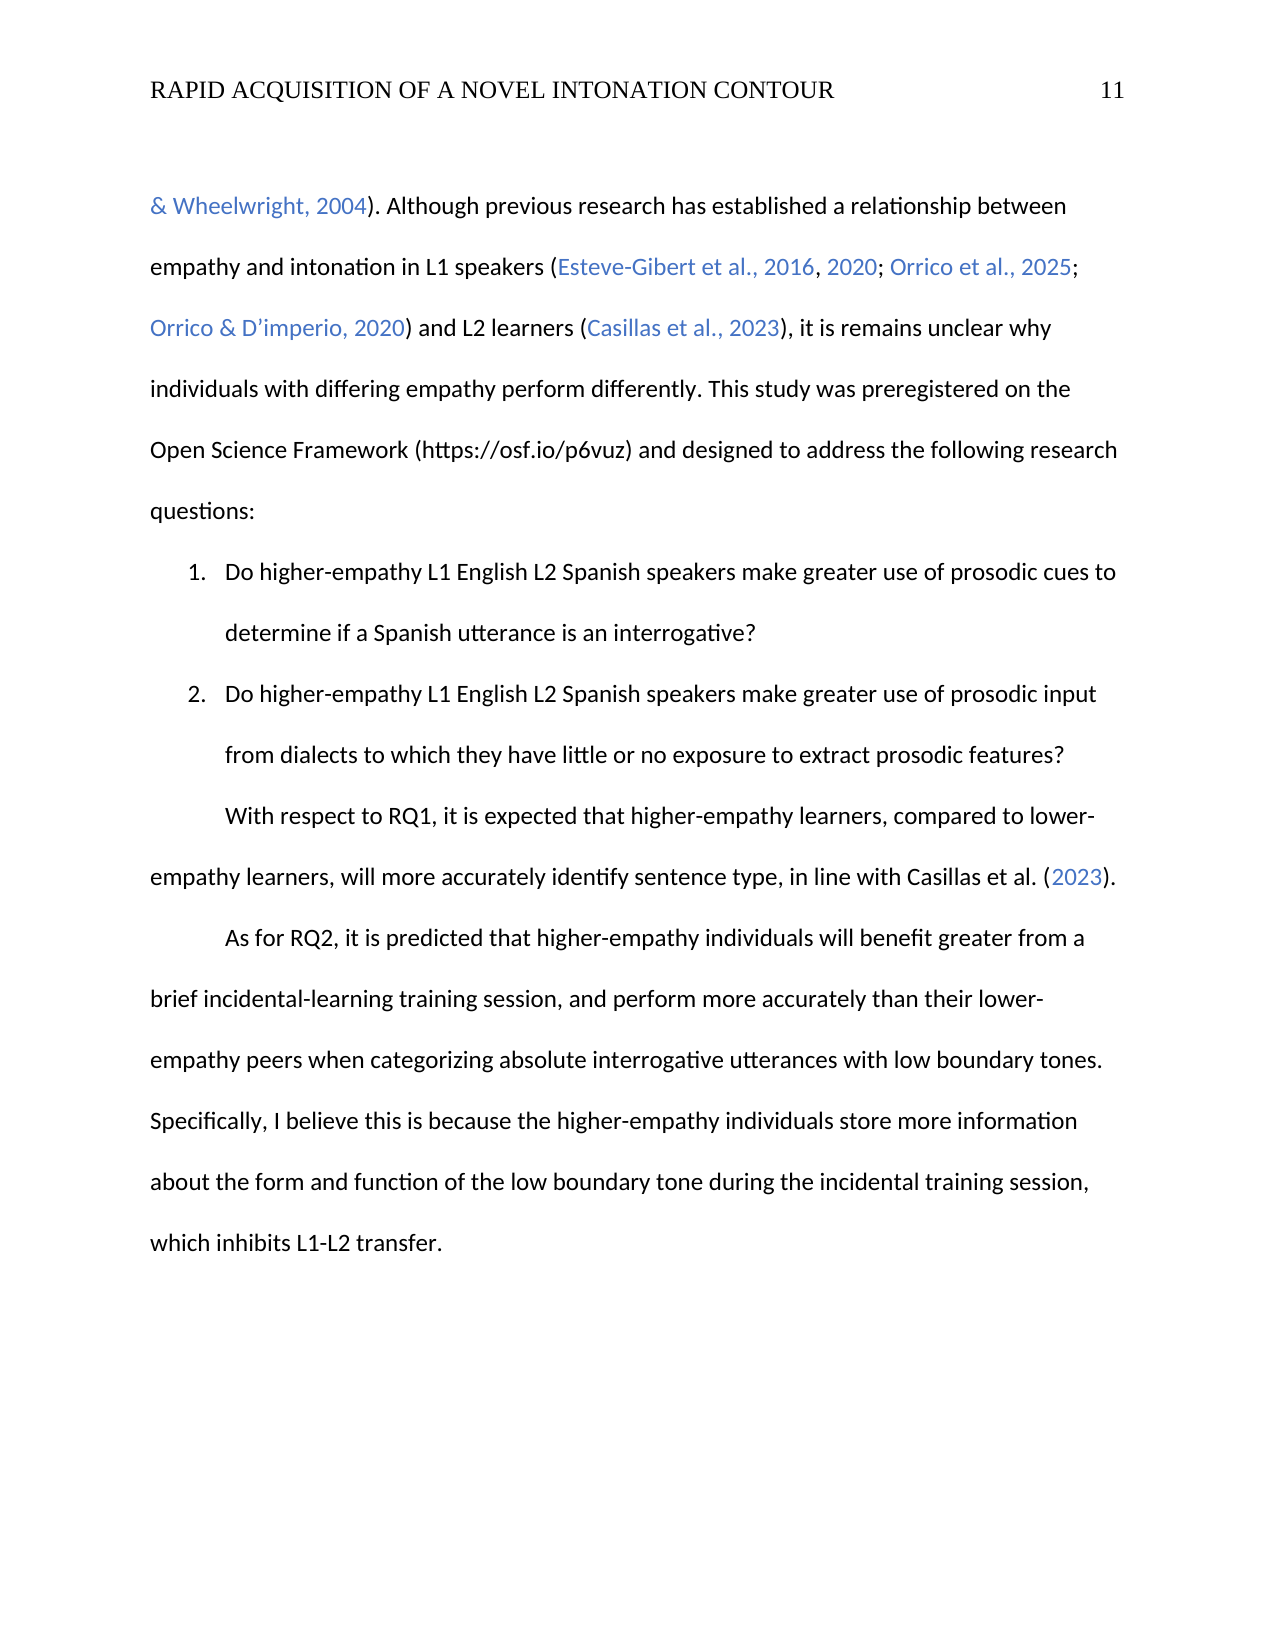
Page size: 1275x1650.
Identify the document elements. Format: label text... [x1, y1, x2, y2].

text As for RQ2, it is predicted that higher-empathy individuals will benefit greater from a brief incidental-learning training session, and perform more accurately than their lower-empathy peers when categorizing absolute interrogative utterances with low boundary tones. Specifically, I believe this is because the higher-empathy individuals store more information about the form and function of the low boundary tone during the incidental training session, which inhibits L1-L2 transfer. [150, 922, 1125, 1258]
list Do higher-empathy L1 English L2 Spanish speakers make greater use of prosodic input from dialects to which they have little or no exposure to extract prosodic features? [187, 678, 1125, 770]
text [150, 190, 1125, 526]
list Do higher-empathy L1 English L2 Spanish speakers make greater use of prosodic cues to determine if a Spanish utterance is an interrogative? [187, 556, 1125, 648]
text With respect to RQ1, it is expected that higher-empathy learners, compared to lower-empathy learners, will more accurately identify sentence type, in line with Casillas et al. (2023). [150, 800, 1125, 892]
